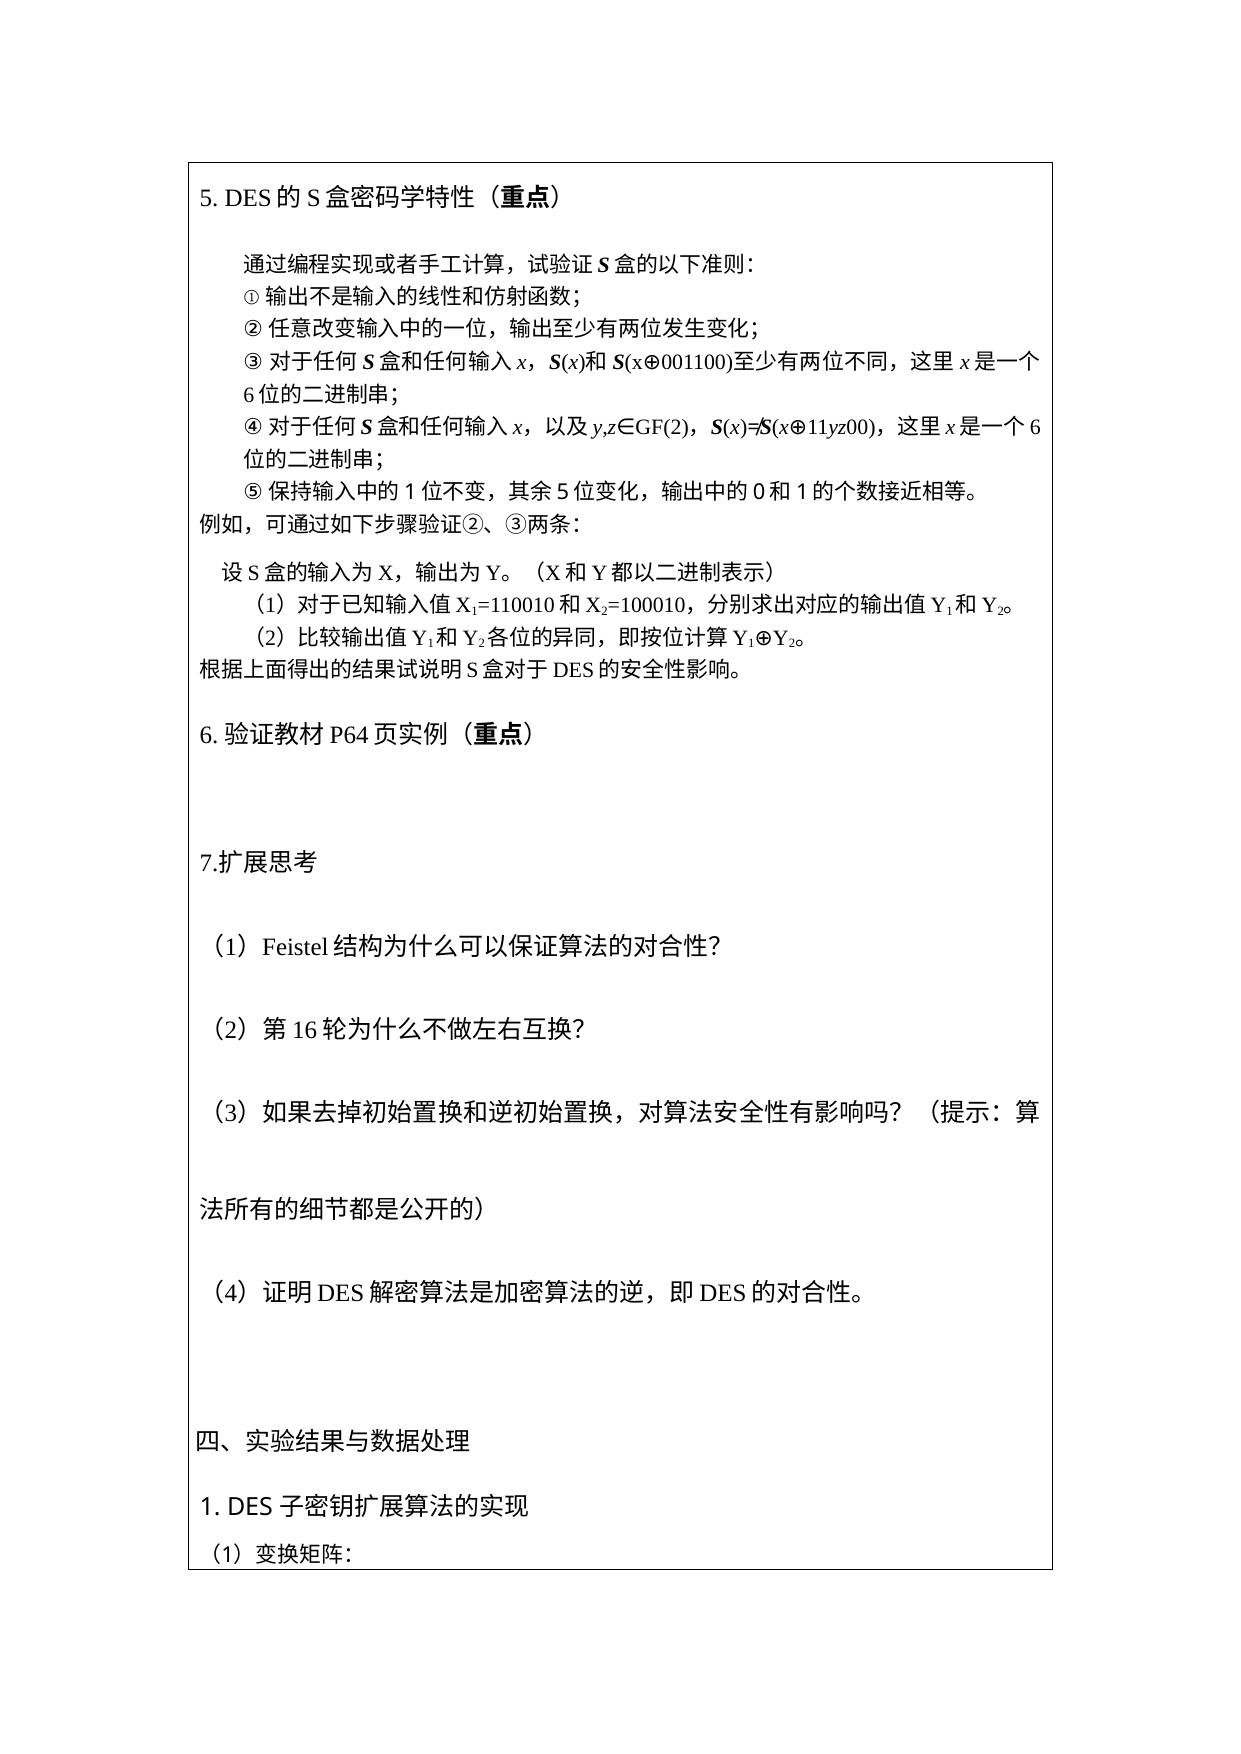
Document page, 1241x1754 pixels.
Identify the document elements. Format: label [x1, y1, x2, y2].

table_cell [189, 163, 1052, 1569]
